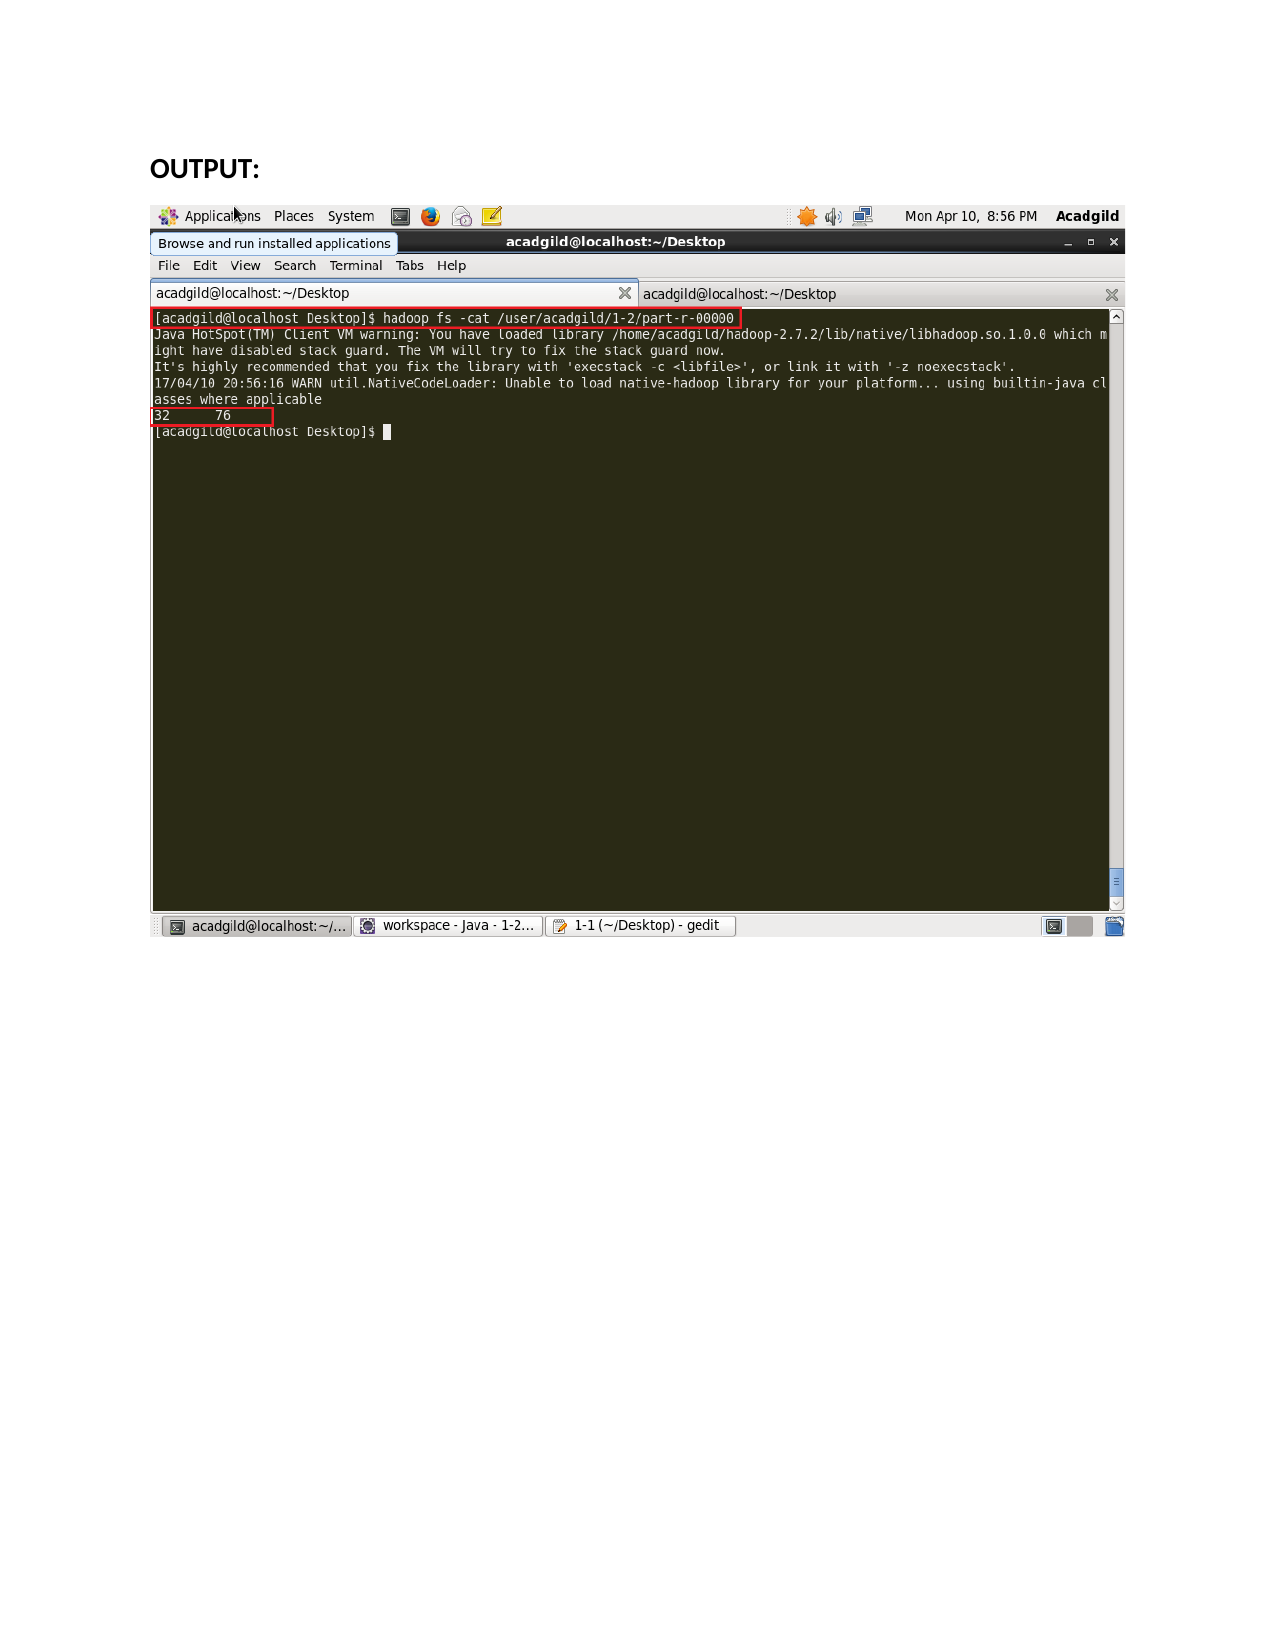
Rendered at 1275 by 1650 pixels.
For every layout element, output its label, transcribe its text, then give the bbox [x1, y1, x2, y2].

text OUTPUT: [150, 150, 1125, 186]
picture [150, 205, 1125, 937]
